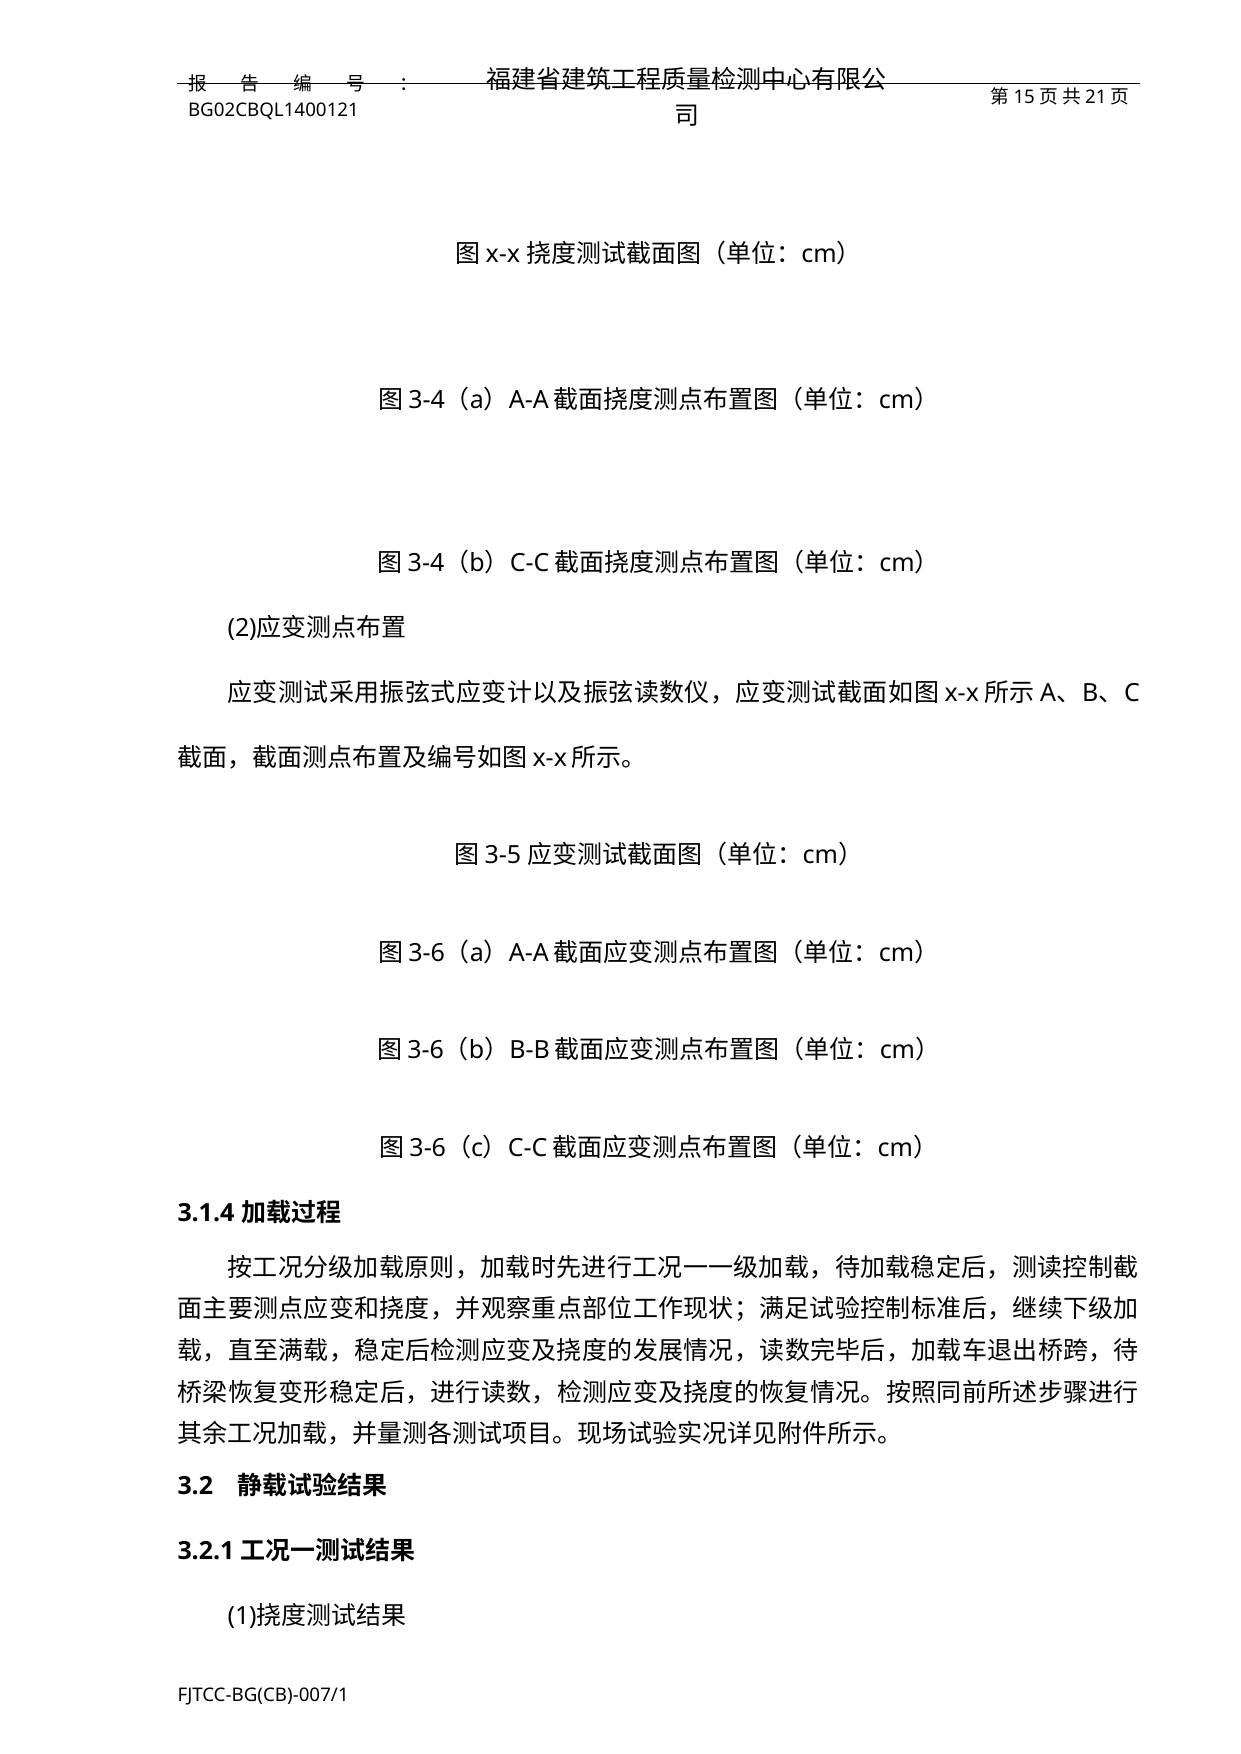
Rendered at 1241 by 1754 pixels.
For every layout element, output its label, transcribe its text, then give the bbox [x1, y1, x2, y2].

text 图3-4（b）C-C截面挠度测点布置图（单位：cm） [177, 528, 1140, 593]
text 3.1.4 加载过程 [177, 1178, 1140, 1243]
text (2)应变测点布置 [177, 593, 1140, 658]
text 3.2.1 工况一测试结果 [177, 1516, 1140, 1581]
text 图3-5 应变测试截面图（单位：cm） [177, 820, 1140, 885]
subtitle 静载试验结果 [177, 1451, 1140, 1516]
text 图3-4（a）A-A截面挠度测点布置图（单位：cm） [177, 365, 1140, 430]
text 按工况分级加载原则，加载时先进行工况一一级加载，待加载稳定后，测读控制截面主要测点应变和挠度，并观察重点部位工作现状；满足试验控制标准后，继续下级加载，直至满载，稳定后检测应变及挠度的发展情况，读数完毕后，加载车退出桥跨，待桥梁恢复变形稳定后，进行读数，检测应变及挠度的恢复情况。按照同前所述步骤进行其余工况加载，并量测各测试项目。现场试验实况详见附件所示。 [177, 1243, 1140, 1451]
text 图3-6（a）A-A截面应变测点布置图（单位：cm） [177, 918, 1140, 983]
text 图3-6（c）C-C截面应变测点布置图（单位：cm） [177, 1113, 1140, 1178]
text 图3-6（b）B-B截面应变测点布置图（单位：cm） [177, 1015, 1140, 1080]
text 应变测试采用振弦式应变计以及振弦读数仪，应变测试截面如图x-x所示A、B、C截面，截面测点布置及编号如图x-x所示。 [177, 658, 1140, 788]
text 图x-x 挠度测试截面图（单位：cm） [177, 219, 1140, 284]
text (1)挠度测试结果 [177, 1581, 1140, 1646]
